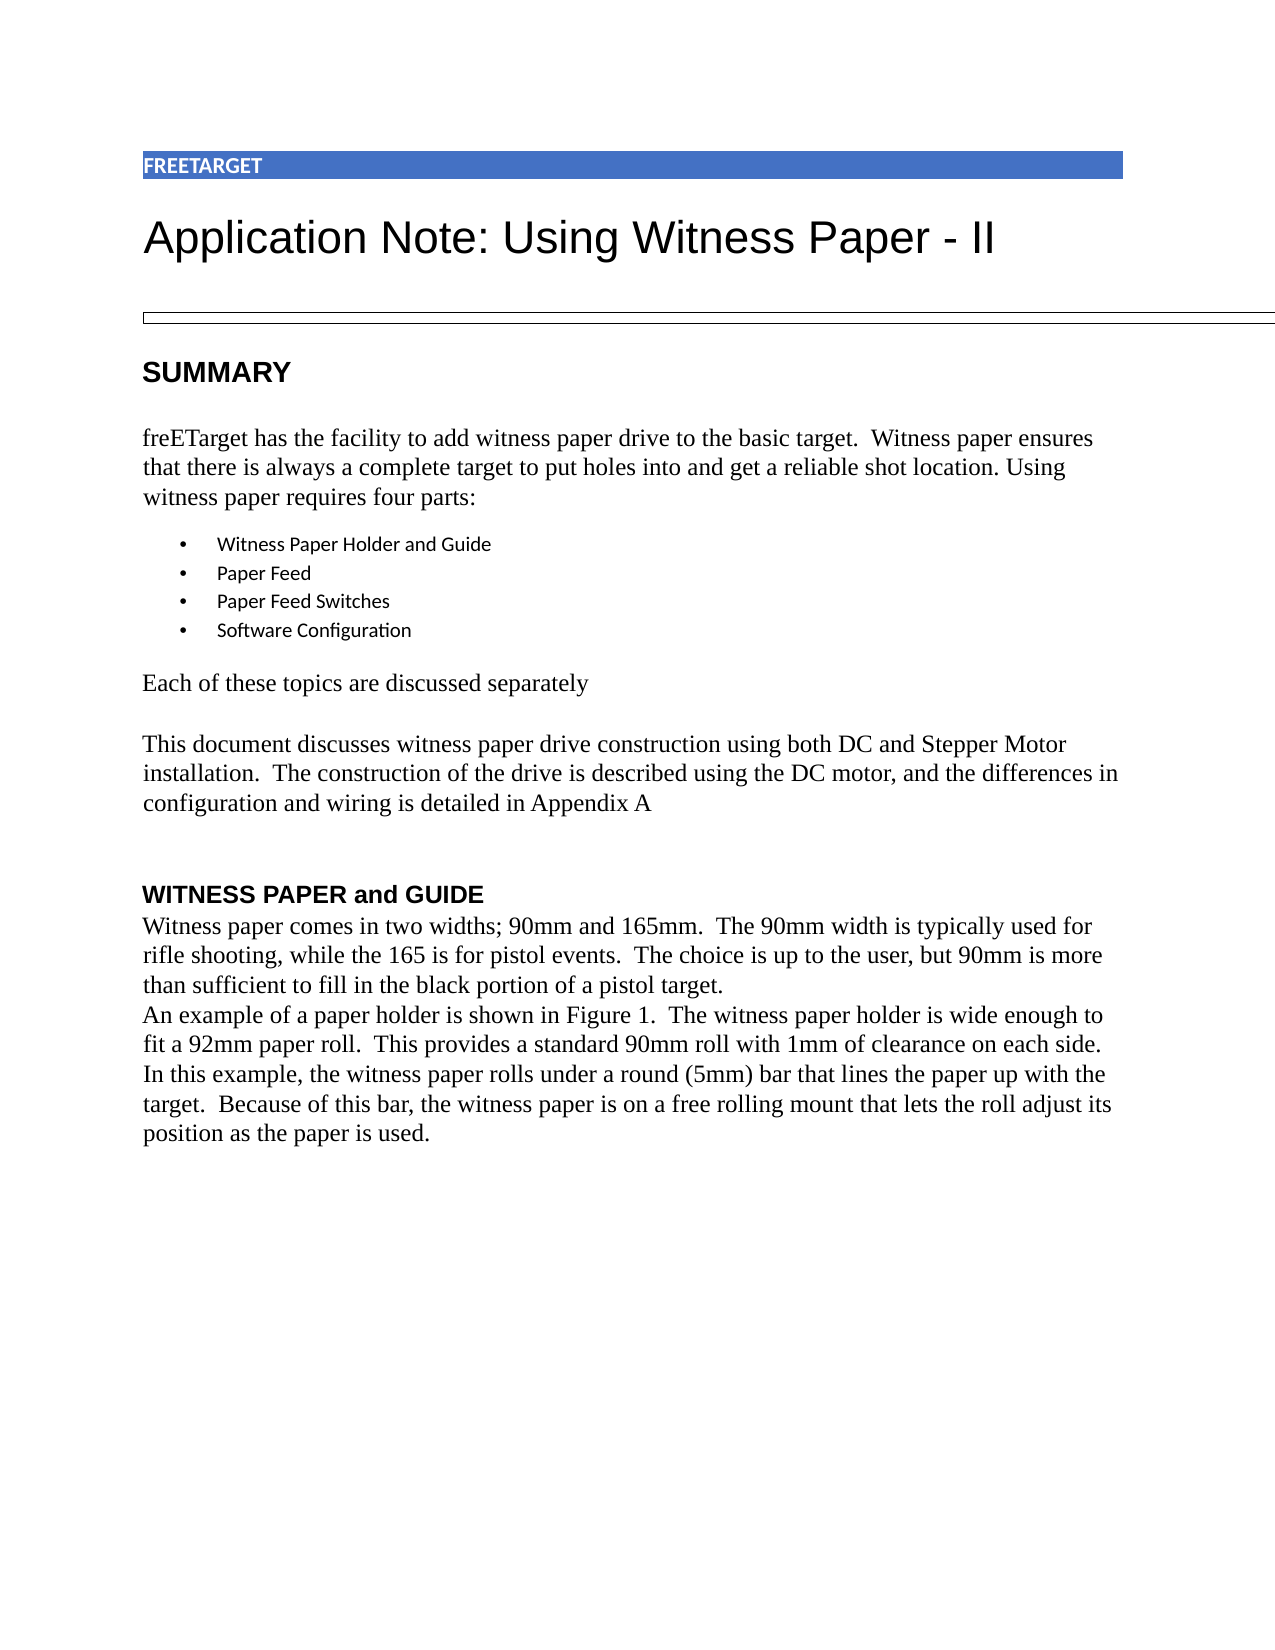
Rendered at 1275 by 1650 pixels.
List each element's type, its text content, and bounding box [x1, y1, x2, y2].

list Witness Paper Holder and Guide [179, 531, 1123, 556]
text freETarget has the facility to add witness paper drive to the basic target. Witness paper ensures that there is always a complete target to put holes into and get a reliable shot location. Using witness paper requires four parts: [142, 423, 1109, 511]
list Software Configuration [179, 617, 1123, 643]
text An example of a paper holder is shown in Figure 1. The witness paper holder is wide enough to fit a 92mm paper roll. This provides a standard 90mm roll with 1mm of clearance on each side. In this example, the witness paper rolls under a round (5mm) bar that lines the paper up with the target. Because of this bar, the witness paper is on a free rolling mount that lets the roll adjust its position as the paper is used. [142, 1000, 1123, 1147]
list Paper Feed [179, 560, 1123, 585]
text Each of these topics are discussed separately [142, 668, 1123, 696]
text This document discusses witness paper drive construction using both DC and Stepper Motor installation. The construction of the drive is described using the DC motor, and the differences in configuration and wiring is detailed in Appendix A [142, 729, 1123, 817]
subtitle SUMMARY [142, 355, 1109, 389]
text Application Note: Using Witness Paper - II [143, 211, 1123, 263]
list Paper Feed Switches [179, 588, 1123, 614]
text FREETARGET [143, 151, 1123, 179]
subtitle WITNESS PAPER and GUIDE [142, 880, 1109, 908]
text Witness paper comes in two widths; 90mm and 165mm. The 90mm width is typically used for rifle shooting, while the 165 is for pistol events. The choice is up to the user, but 90mm is more than sufficient to fill in the black portion of a pistol target. [142, 911, 1123, 999]
